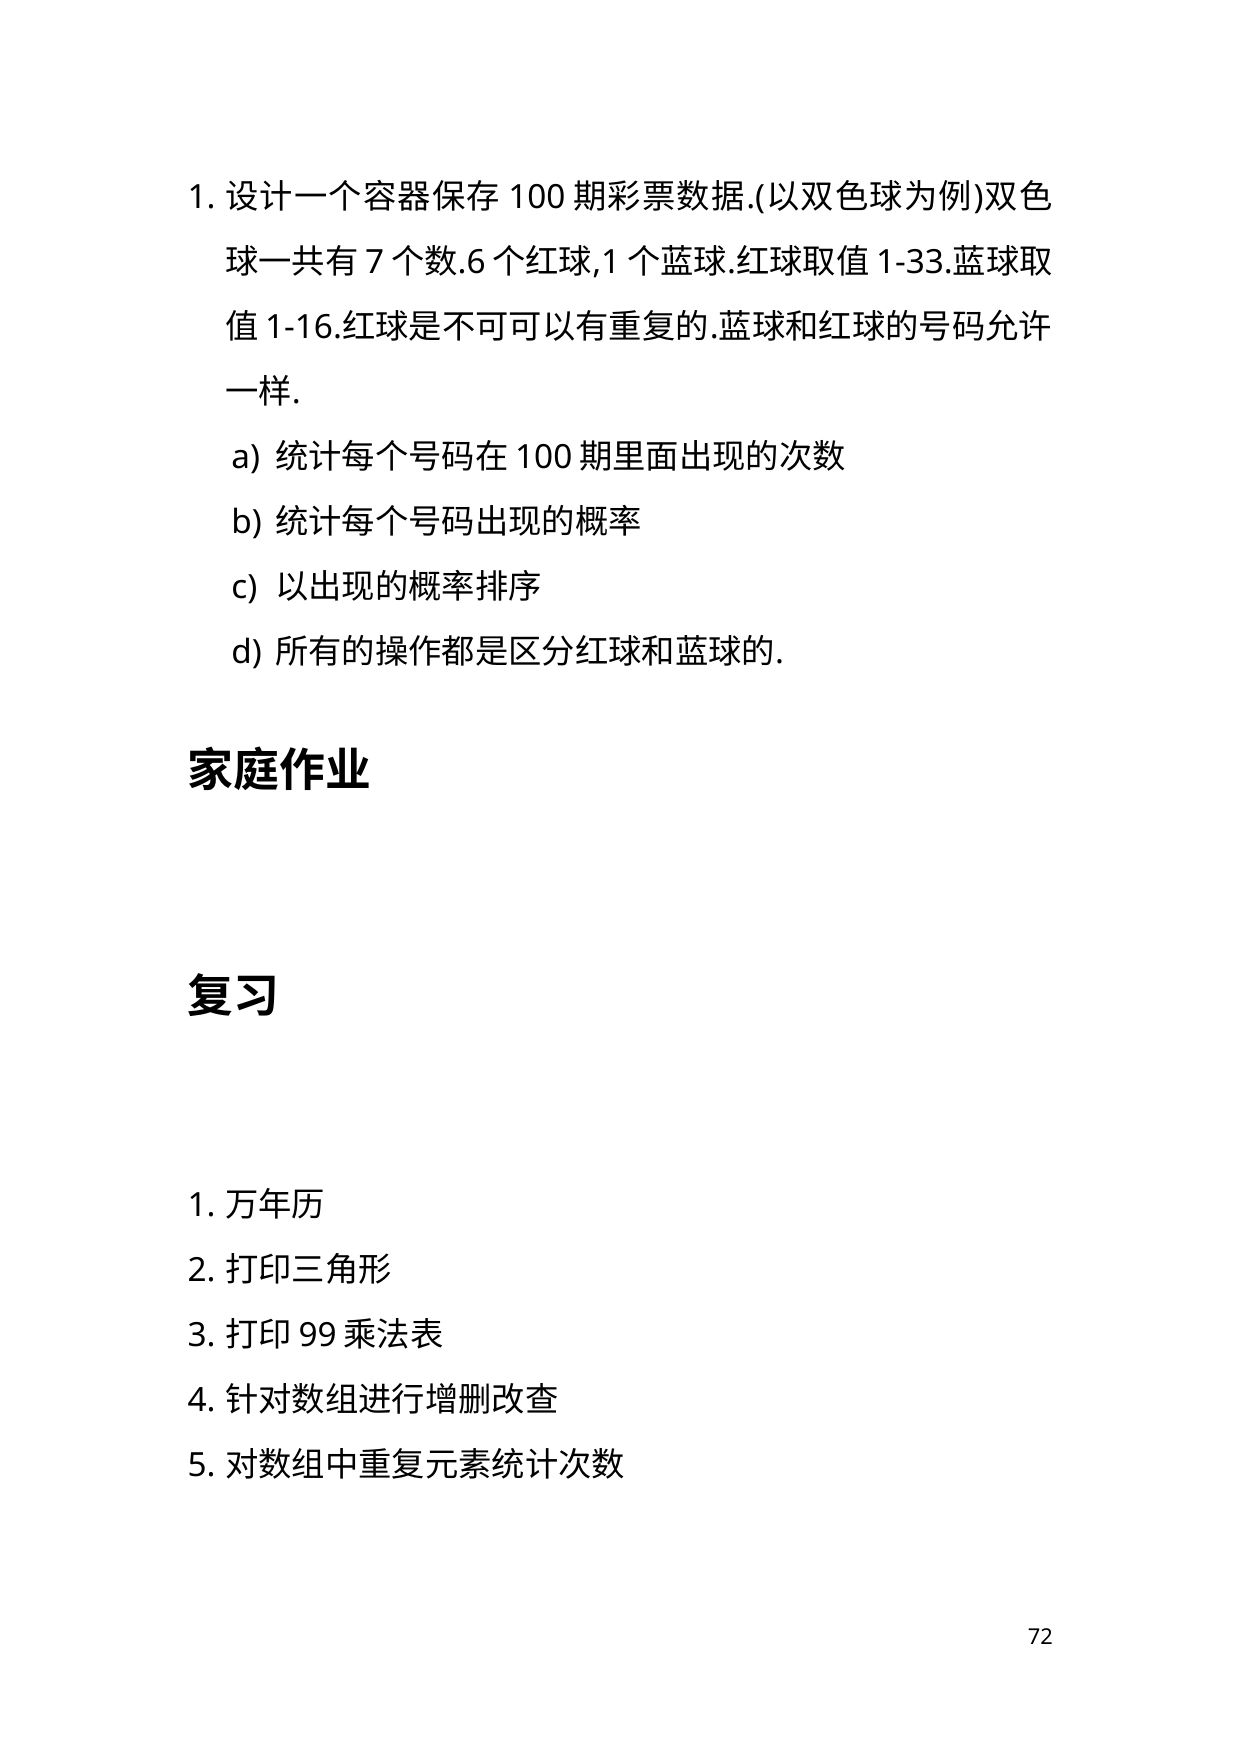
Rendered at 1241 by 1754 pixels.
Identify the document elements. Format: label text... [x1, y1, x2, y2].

subtitle 家庭作业 [187, 717, 1053, 815]
list 以出现的概率排序 [231, 552, 1053, 617]
list 统计每个号码在100期里面出现的次数 [231, 422, 1053, 487]
list 打印三角形 [187, 1234, 1053, 1299]
list 统计每个号码出现的概率 [231, 487, 1053, 552]
list 对数组中重复元素统计次数 [187, 1429, 1053, 1494]
subtitle 复习 [187, 944, 1053, 1041]
list 所有的操作都是区分红球和蓝球的. [231, 617, 1053, 682]
list 打印99乘法表 [187, 1299, 1053, 1364]
list 设计一个容器保存100期彩票数据.(以双色球为例)双色球一共有7个数.6个红球,1个蓝球.红球取值1-33.蓝球取值1-16.红球是不可可以有重复的.蓝球和红球的号码允许一样. [187, 162, 1053, 422]
list 万年历 [187, 1169, 1053, 1234]
list 针对数组进行增删改查 [187, 1364, 1053, 1429]
